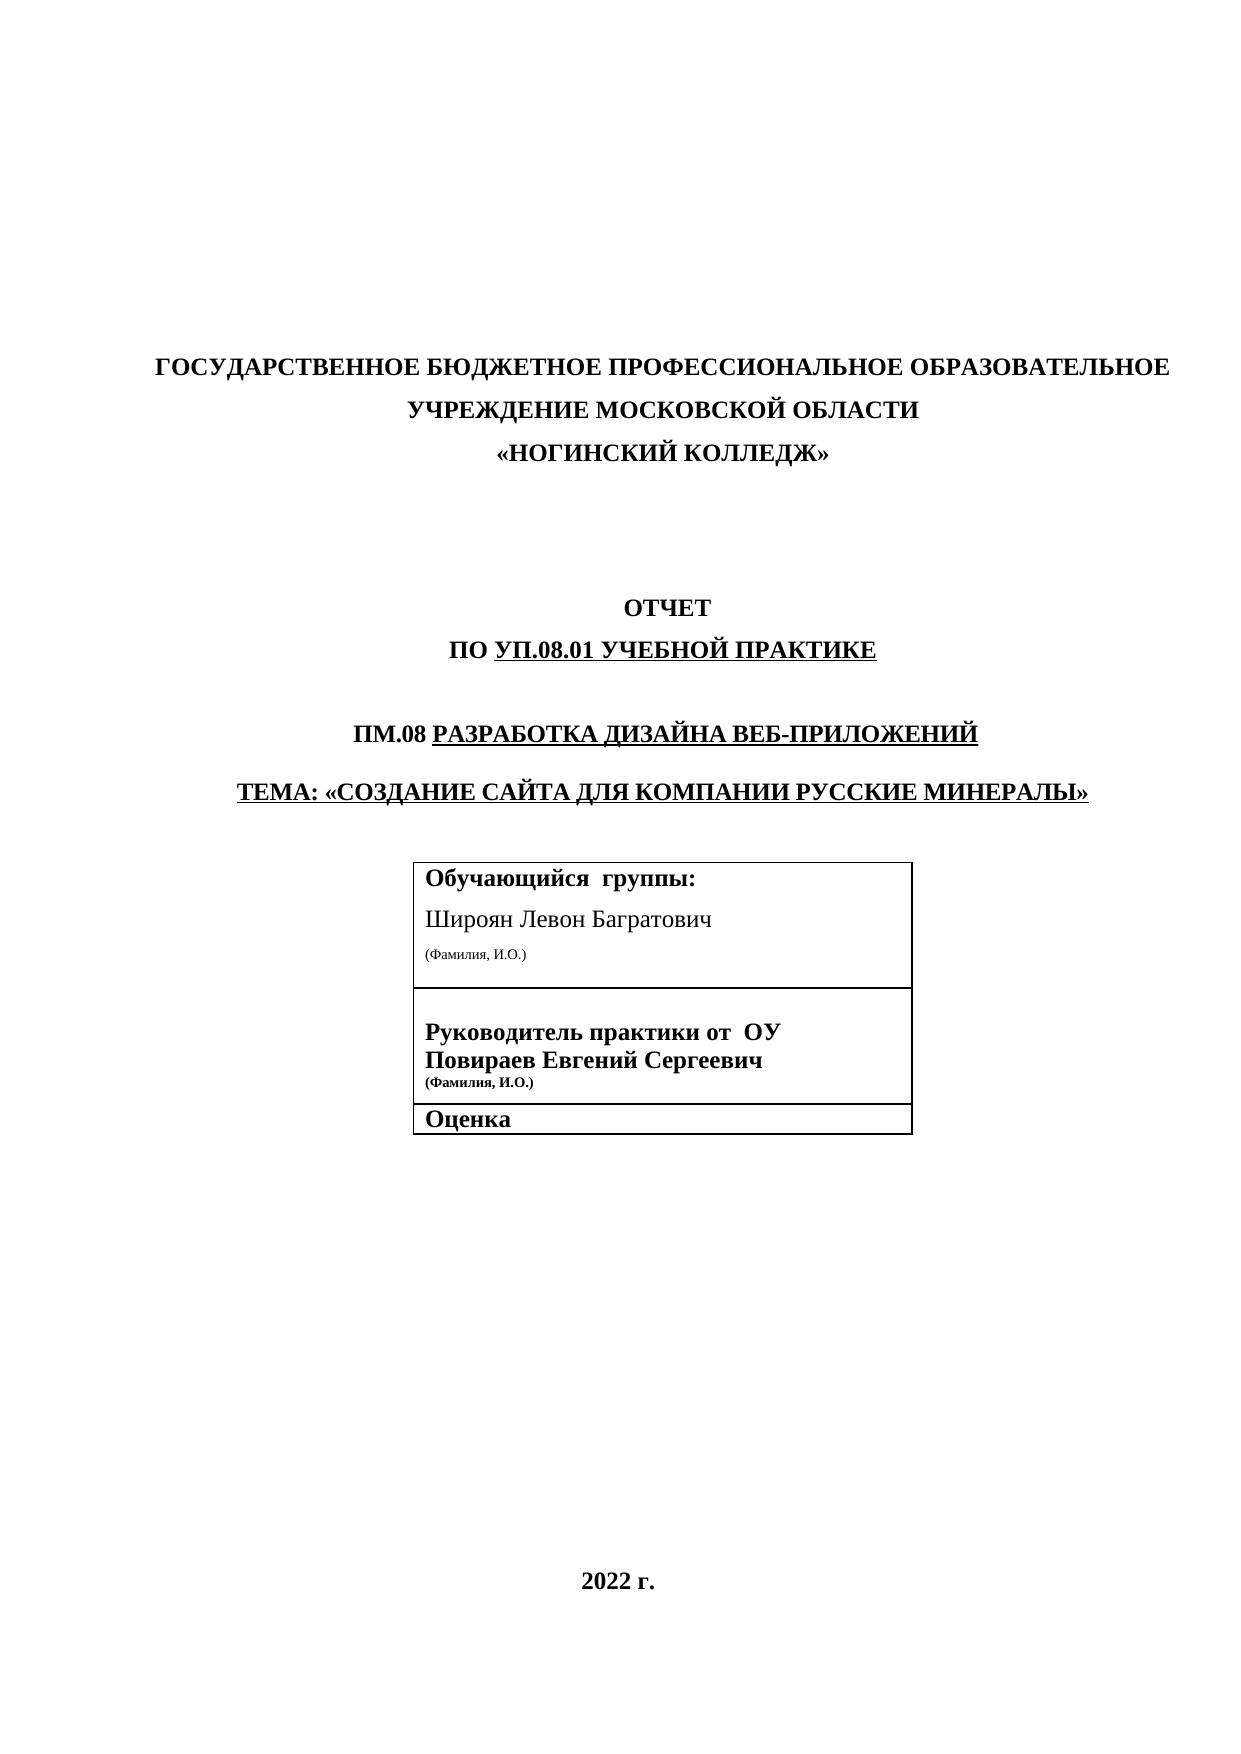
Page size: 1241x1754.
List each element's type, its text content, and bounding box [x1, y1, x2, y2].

text ГОСУДАРСТВЕННОЕ БЮДЖЕТНОЕ ПРОФЕССИОНАЛЬНОЕ ОБРАЗОВАТЕЛЬНОЕ УЧРЕЖДЕНИЕ МОСКОВСКОЙ ОБЛАСТИ [131, 352, 1194, 424]
text ПО УП.08.01 УЧЕБНОЙ ПРАКТИКЕ [131, 635, 1194, 663]
text ПМ.08 Разработка дизайна веб-приложений [131, 719, 1194, 748]
table_header Обучающийся группы: Широян Левон Багратович (Фамилия, И.О.) [414, 863, 911, 987]
text Тема: «Создание сайта для компании Русские минералы» [131, 777, 1194, 806]
text 2022 г. [506, 1566, 1194, 1595]
table_cell Руководитель практики от ОУ Повираев Евгений Сергеевич (Фамилия, И.О.) [414, 989, 911, 1103]
text «НОГИНСКИЙ КОЛЛЕДЖ» [131, 438, 1194, 467]
text ОТЧЕТ [131, 593, 1203, 622]
table_cell Оценка [414, 1105, 911, 1133]
